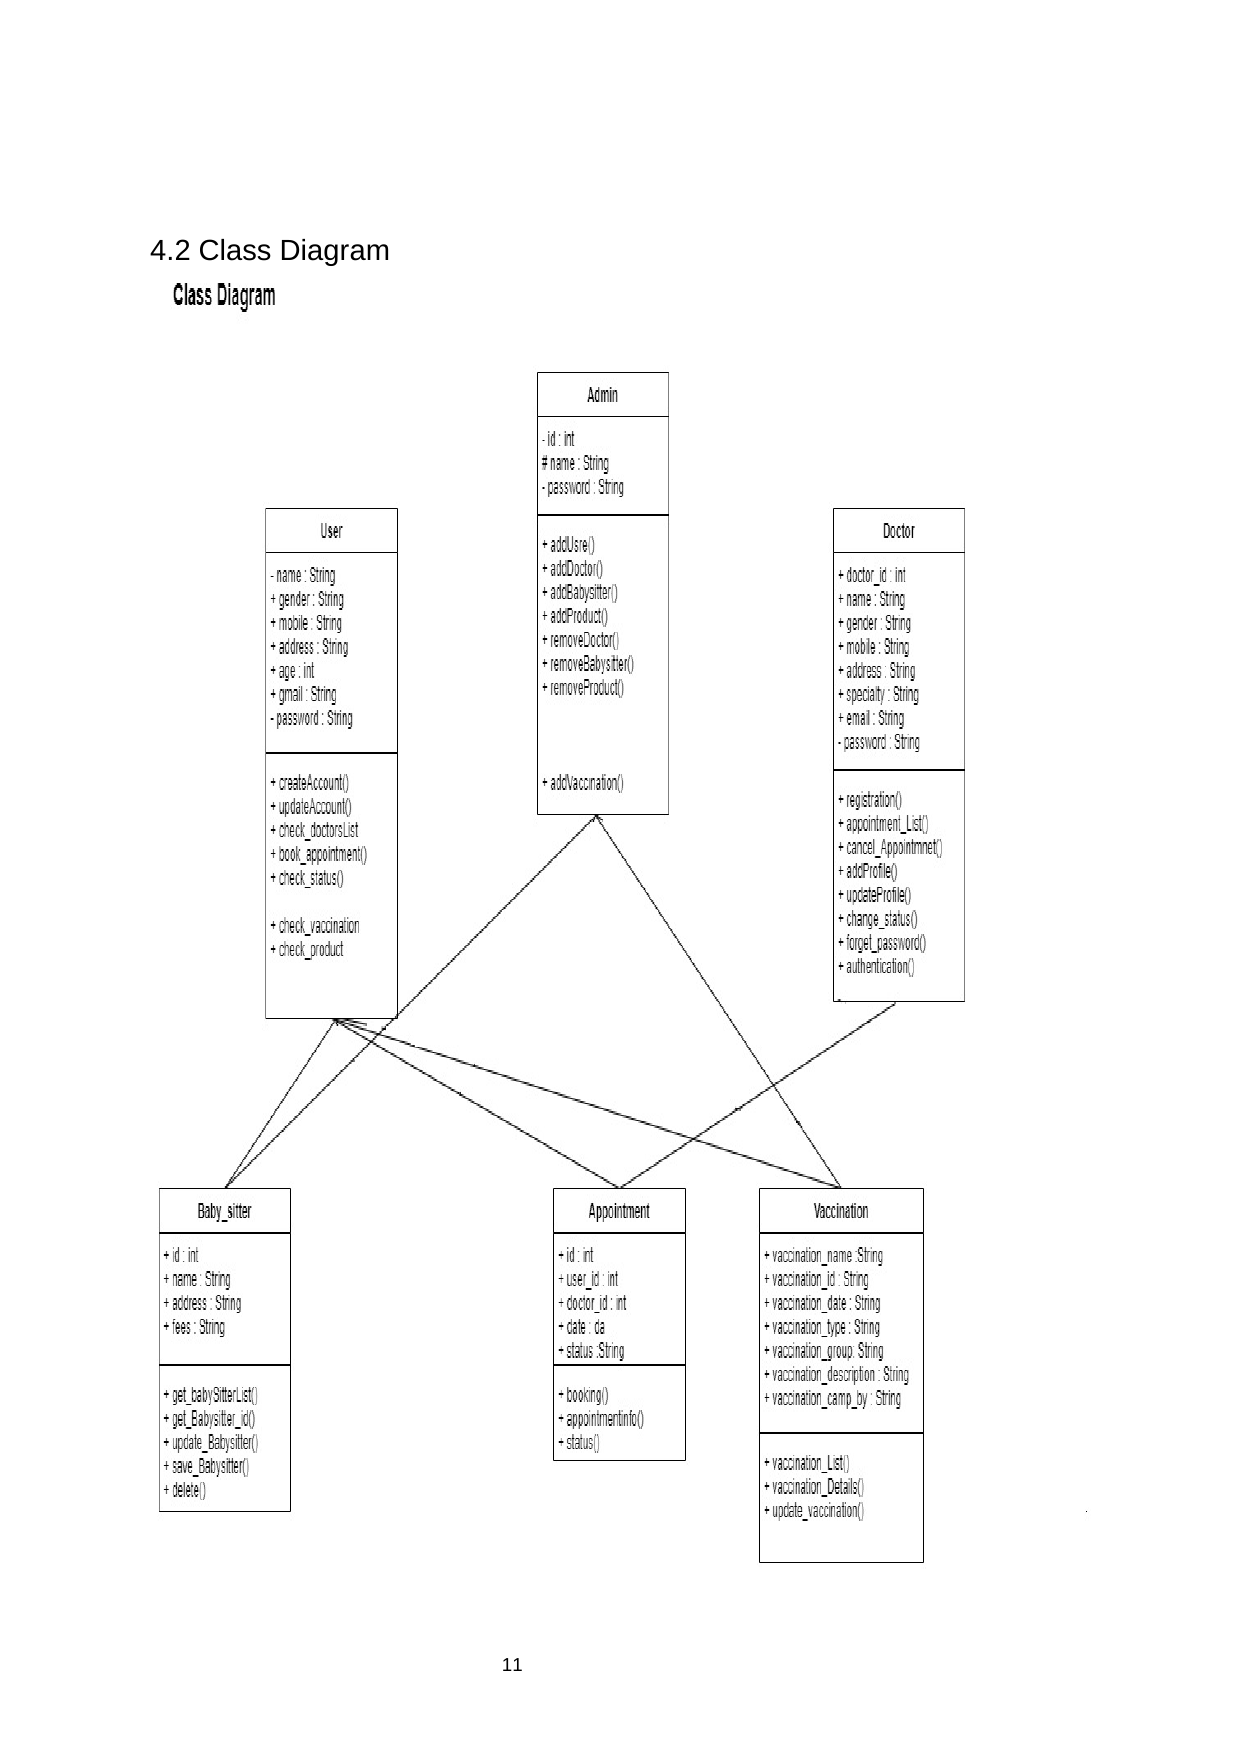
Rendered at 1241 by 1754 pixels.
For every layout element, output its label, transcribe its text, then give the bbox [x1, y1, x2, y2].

text 4.2 Class Diagram [150, 233, 1153, 270]
picture [150, 270, 1154, 1569]
